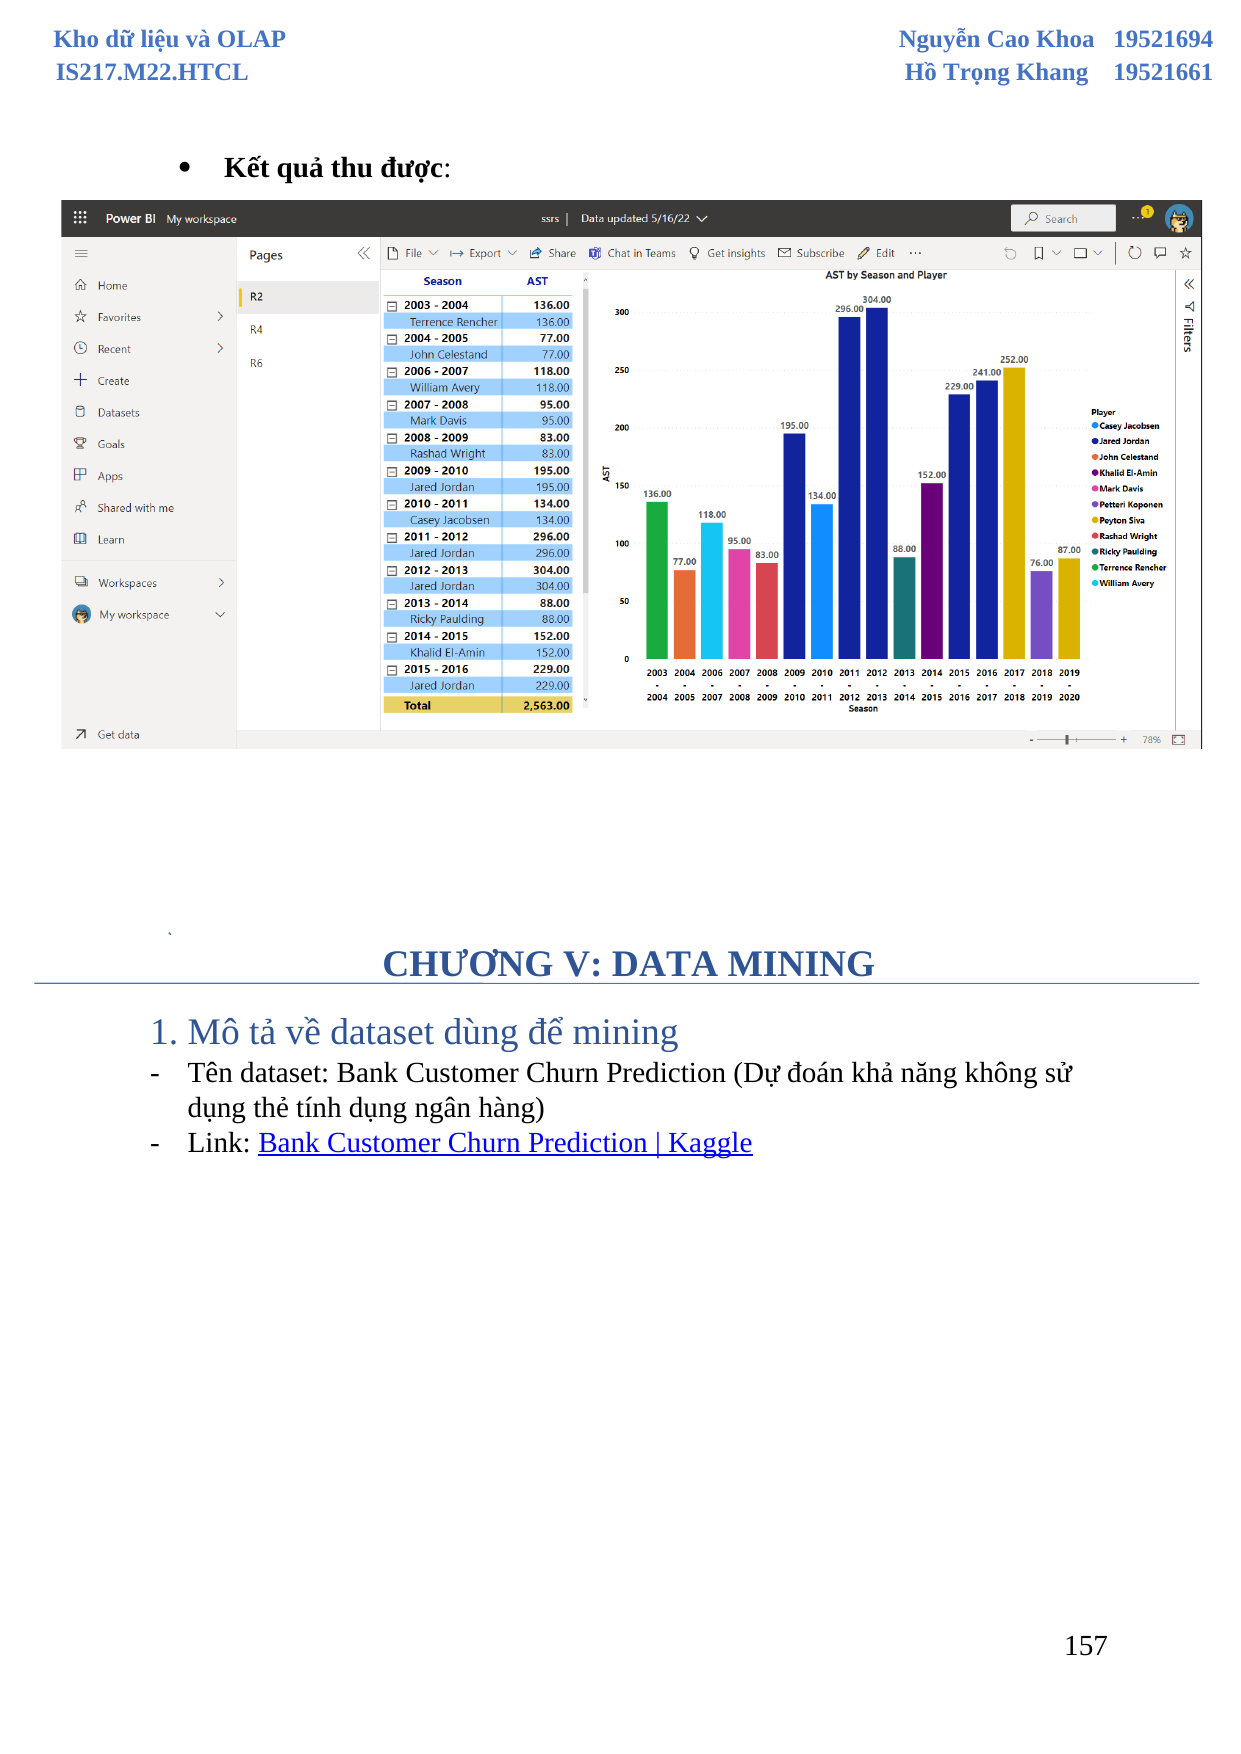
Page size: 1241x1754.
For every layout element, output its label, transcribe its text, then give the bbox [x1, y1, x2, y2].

list Tên dataset: Bank Customer Churn Prediction (Dự đoán khả năng không sử dụng thẻ tính dụng ngân hàng) [150, 1055, 1107, 1124]
list Link: Bank Customer Churn Prediction | Kaggle [150, 1125, 1107, 1159]
subtitle CHƯƠNG V: DATA MINING [150, 941, 1107, 982]
list Kết quả thu được: [179, 150, 1107, 184]
subtitle Mô tả về dataset dùng để mining [150, 1010, 1107, 1053]
picture [61, 200, 1203, 749]
